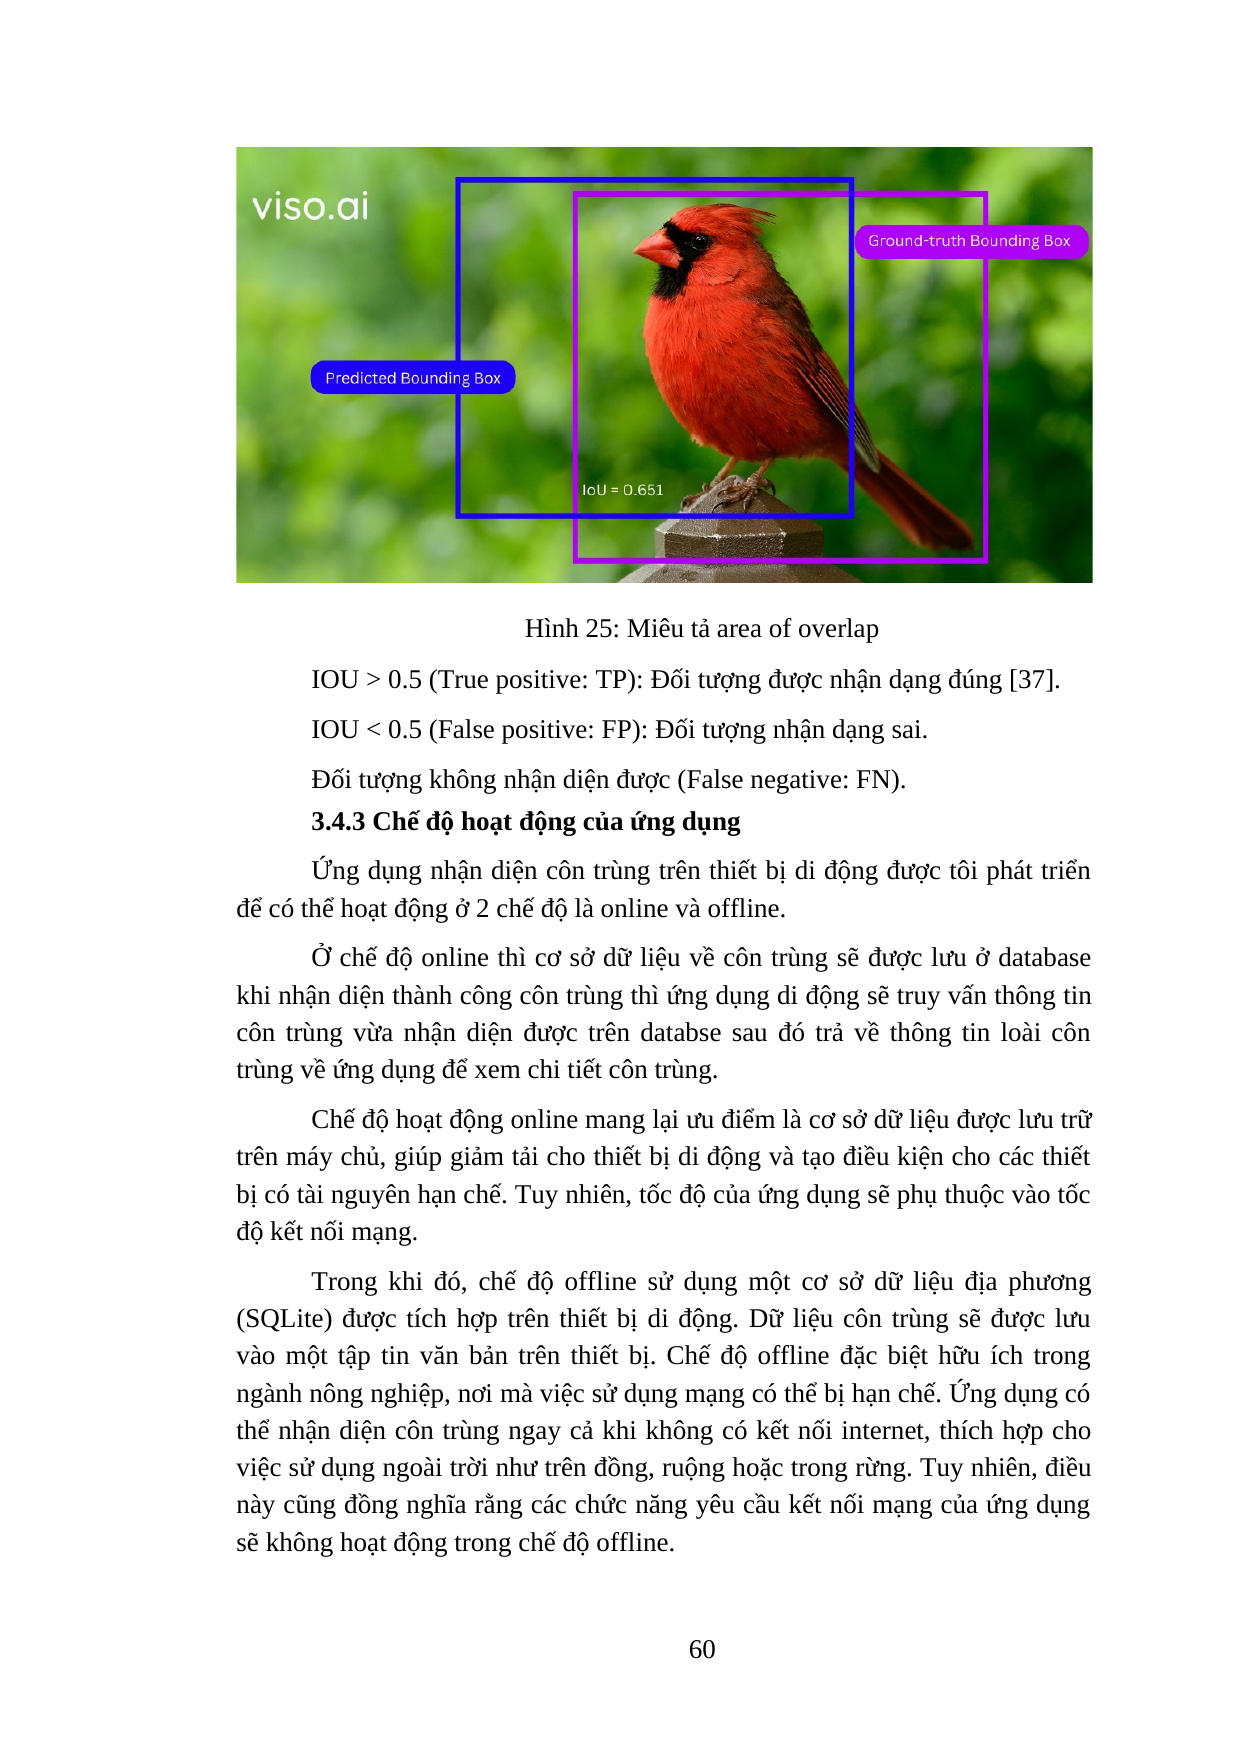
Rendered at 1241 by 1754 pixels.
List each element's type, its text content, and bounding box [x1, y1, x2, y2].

subtitle 3.4.3 Chế độ hoạt động của ứng dụng [236, 805, 1093, 836]
text IOU < 0.5 (False positive: FP): Đối tượng nhận dạng sai. [236, 713, 1093, 744]
text IOU > 0.5 (True positive: TP): Đối tượng được nhận dạng đúng [37]. [236, 664, 1093, 695]
text Trong khi đó, chế độ offline sử dụng một cơ sở dữ liệu địa phương (SQLite) được tích hợp trên thiết bị di động. Dữ liệu côn trùng sẽ được lưu vào một tập tin văn bản trên thiết bị. Chế độ offline đặc biệt hữu ích trong ngành nông nghiệp, nơi mà việc sử dụng mạng có thể bị hạn chế. Ứng dụng có thể nhận diện côn trùng ngay cả khi không có kết nối internet, thích hợp cho việc sử dụng ngoài trời như trên đồng, ruộng hoặc trong rừng. Tuy nhiên, điều này cũng đồng nghĩa rằng các chức năng yêu cầu kết nối mạng của ứng dụng sẽ không hoạt động trong chế độ offline. [236, 1265, 1093, 1557]
text Chế độ hoạt động online mang lại ưu điểm là cơ sở dữ liệu được lưu trữ trên máy chủ, giúp giảm tải cho thiết bị di động và tạo điều kiện cho các thiết bị có tài nguyên hạn chế. Tuy nhiên, tốc độ của ứng dụng sẽ phụ thuộc vào tốc độ kết nối mạng. [236, 1103, 1093, 1246]
text Hình 25: Miêu tả area of overlap [236, 612, 1093, 643]
text Ở chế độ online thì cơ sở dữ liệu về côn trùng sẽ được lưu ở database khi nhận diện thành công côn trùng thì ứng dụng di động sẽ truy vấn thông tin côn trùng vừa nhận diện được trên databse sau đó trả về thông tin loài côn trùng về ứng dụng để xem chi tiết côn trùng. [236, 942, 1093, 1084]
text Đối tượng không nhận diện được (False negative: FN). [236, 763, 1093, 794]
picture [236, 147, 1093, 583]
text Ứng dụng nhận diện côn trùng trên thiết bị di động được tôi phát triển để có thể hoạt động ở 2 chế độ là online và offline. [236, 854, 1093, 923]
